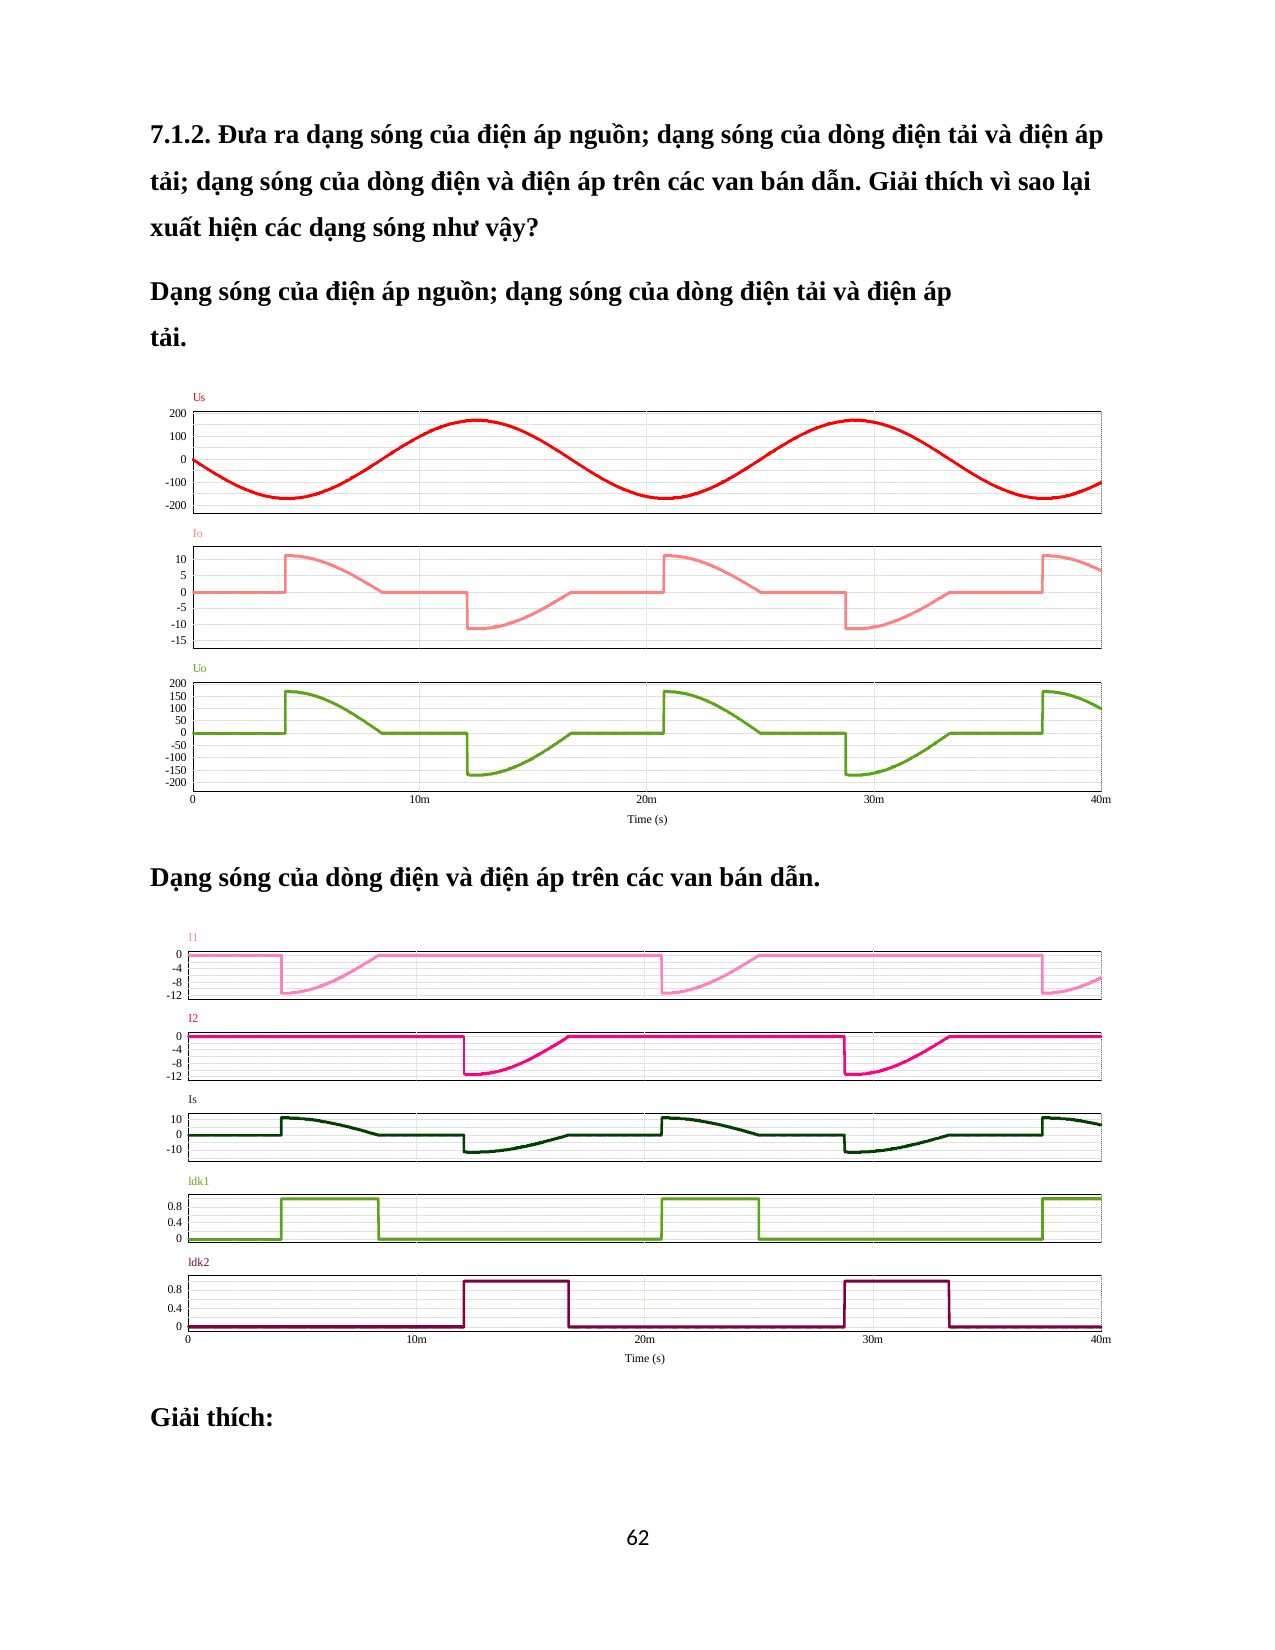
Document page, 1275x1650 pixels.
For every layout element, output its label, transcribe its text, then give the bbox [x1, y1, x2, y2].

text Giải thích: [150, 1401, 1125, 1432]
text Dạng sóng của điện áp nguồn; dạng sóng của dòng điện tải và điện áp tải. [150, 275, 1125, 353]
text 7.1.2. Đưa ra dạng sóng của điện áp nguồn; dạng sóng của dòng điện tải và điện áp tải; dạng sóng của dòng điện và điện áp trên các van bán dẫn. Giải thích vì sao lại xuất hiện các dạng sóng như vậy? [150, 118, 1125, 243]
text Dạng sóng của dòng điện và điện áp trên các van bán dẫn. [150, 861, 1125, 892]
